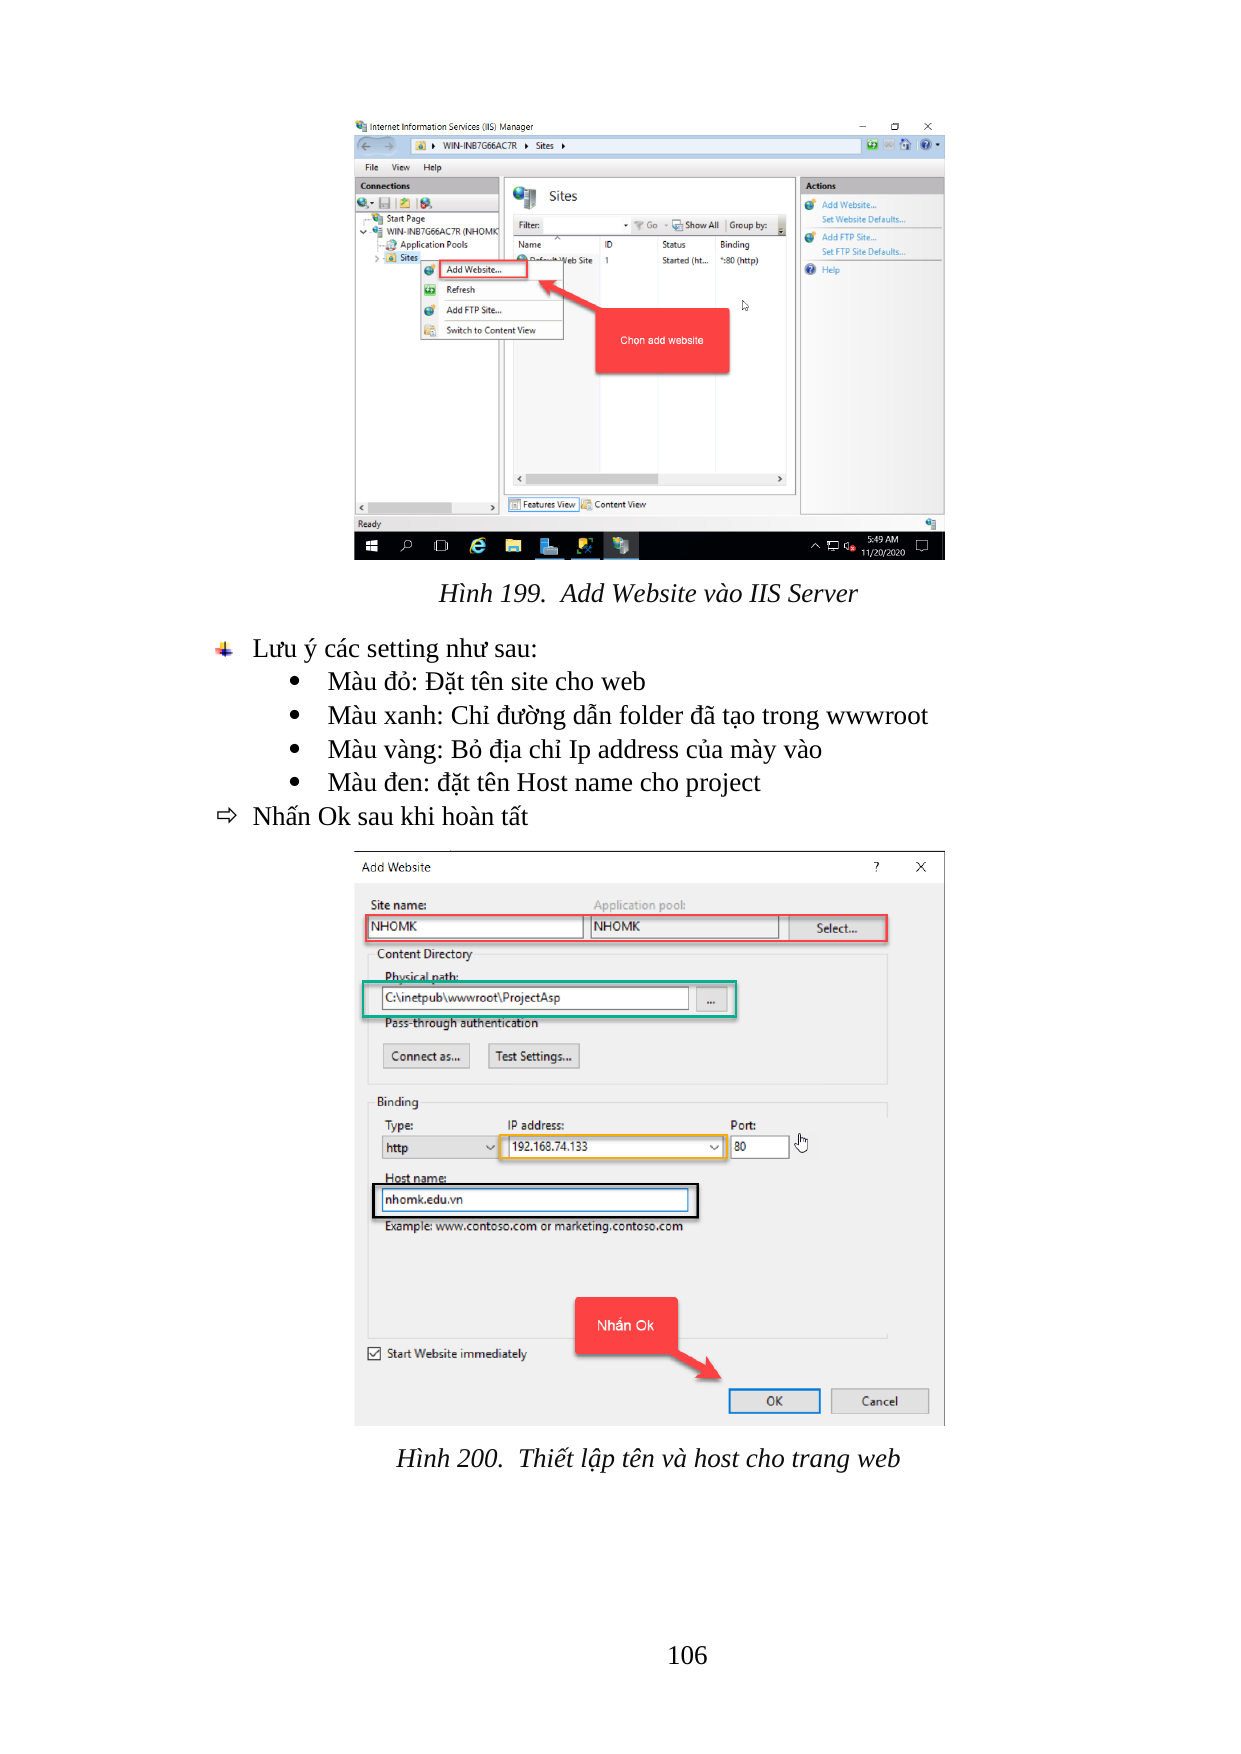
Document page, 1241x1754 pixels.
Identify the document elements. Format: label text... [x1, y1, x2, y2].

text Thiết lập tên và host cho trang web [177, 1442, 1122, 1473]
picture [354, 118, 945, 560]
list Lưu ý các setting như sau: [215, 632, 1122, 663]
list Nhấn Ok sau khi hoàn tất [215, 800, 1122, 831]
text Add Website vào IIS Server [177, 577, 1122, 608]
picture [215, 640, 233, 657]
list Màu đen: đặt tên Host name cho project [290, 766, 1122, 798]
list Màu xanh: Chỉ đường dẫn folder đã tạo trong wwwroot [290, 699, 1122, 730]
picture [354, 850, 945, 1426]
list Màu đỏ: Đặt tên site cho web [290, 665, 1122, 696]
list Màu vàng: Bỏ địa chỉ Ip address của mày vào [290, 733, 1122, 764]
